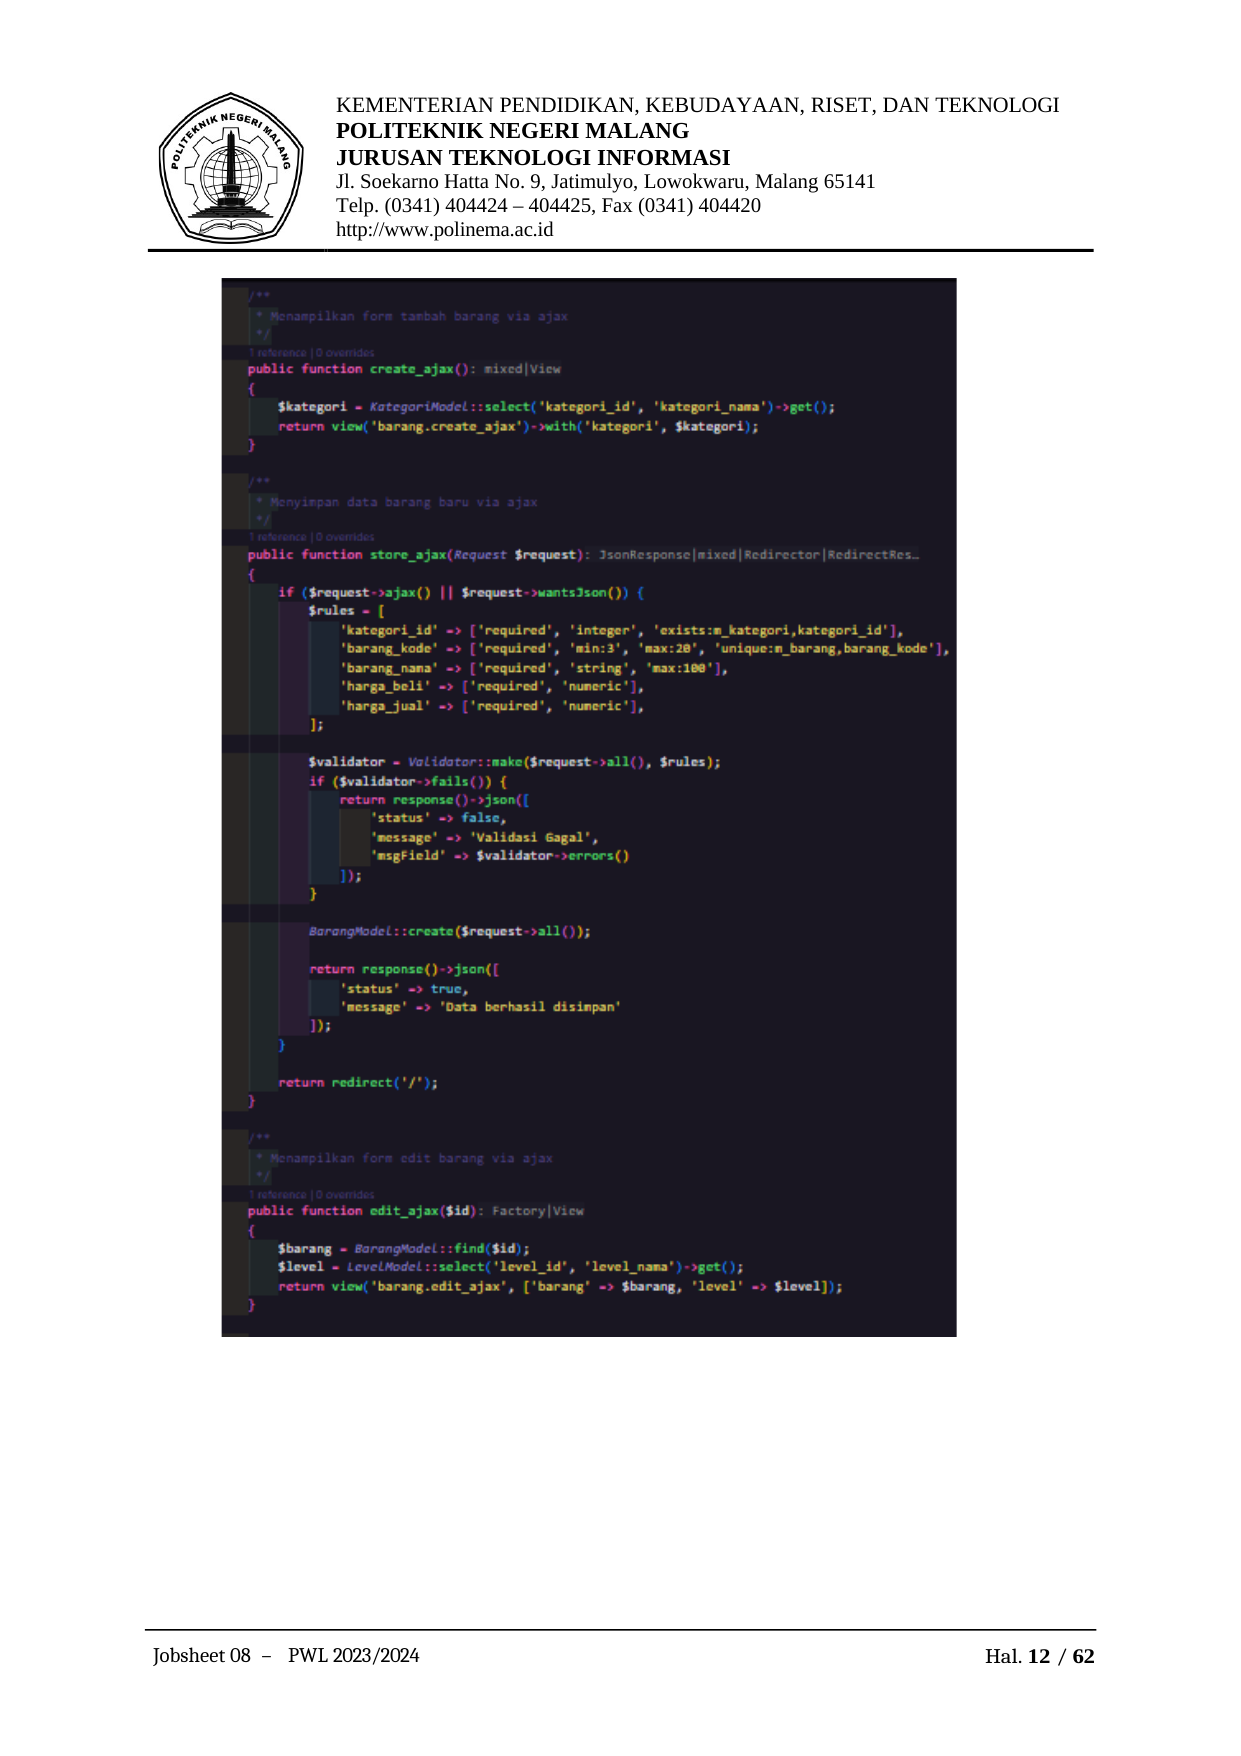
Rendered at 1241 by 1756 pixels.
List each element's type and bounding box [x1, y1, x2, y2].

picture [158, 92, 304, 244]
picture [221, 278, 957, 1337]
